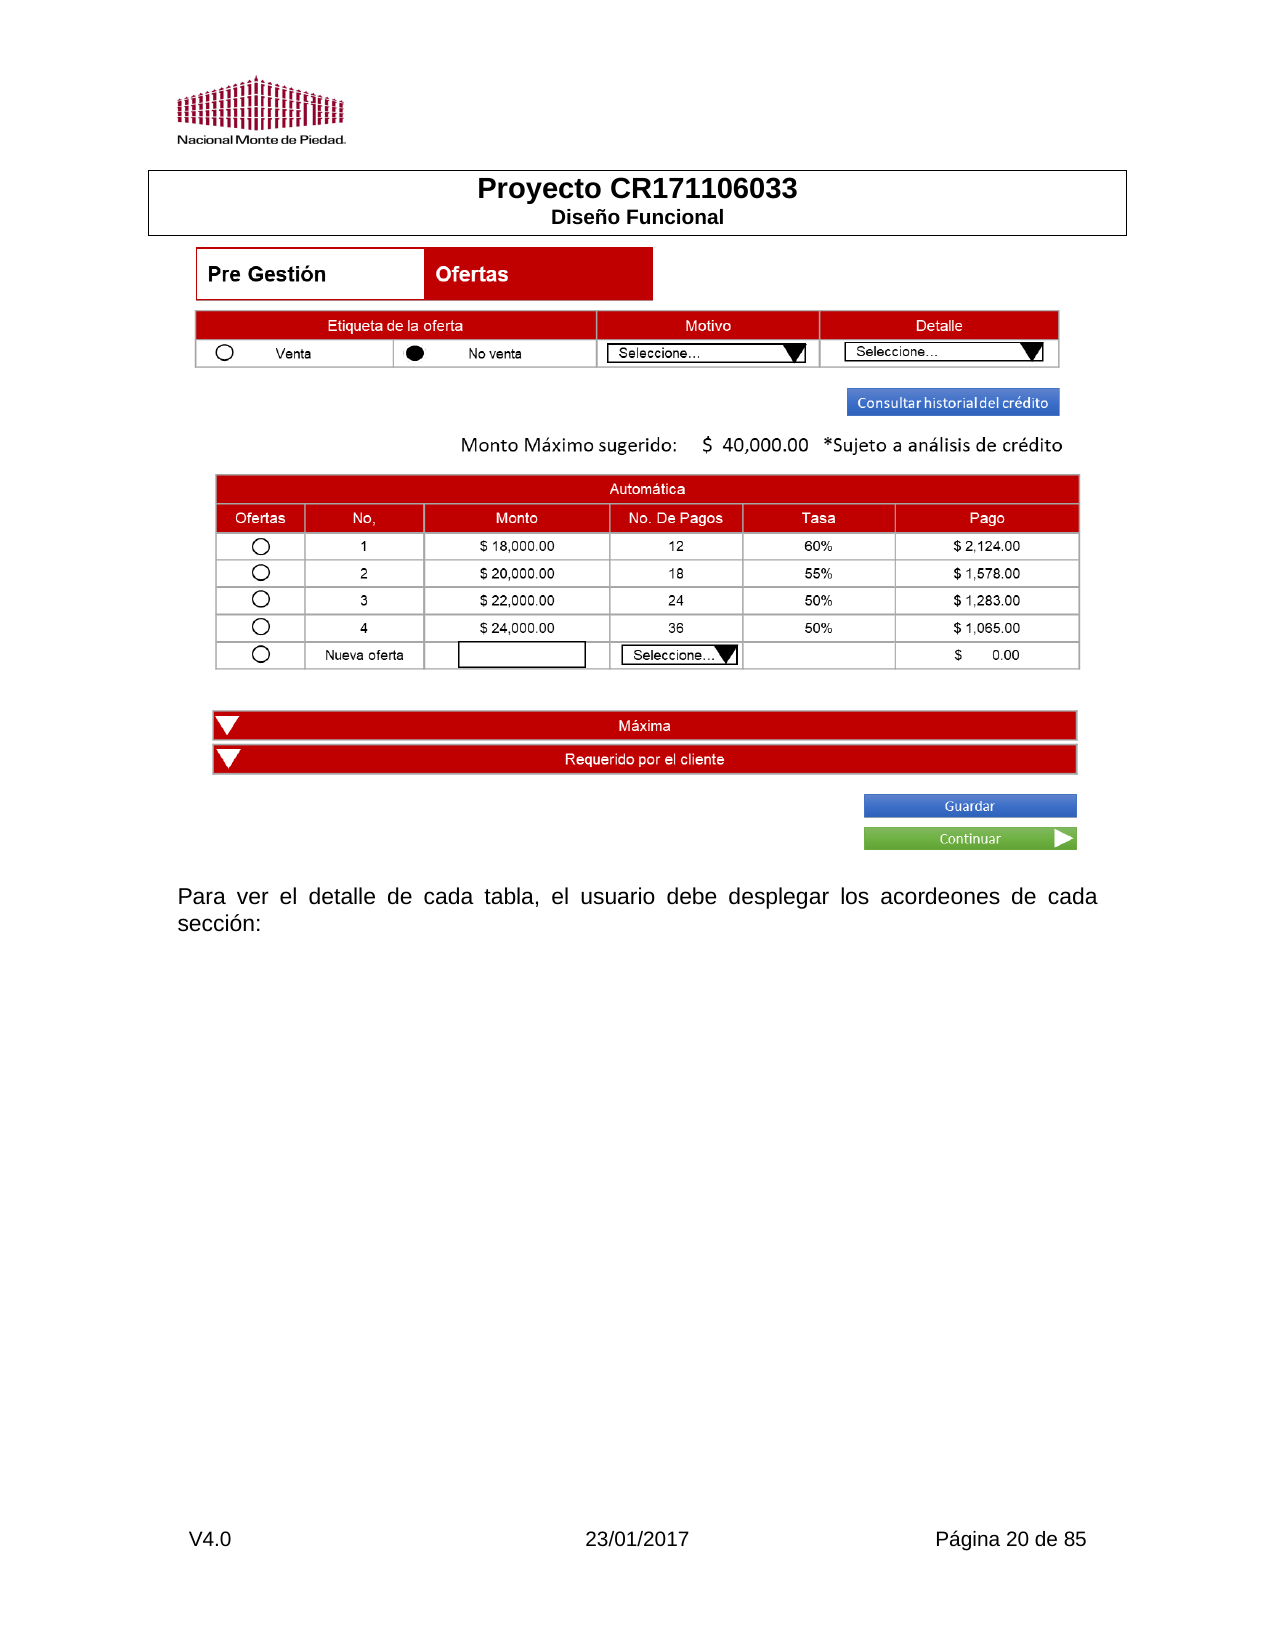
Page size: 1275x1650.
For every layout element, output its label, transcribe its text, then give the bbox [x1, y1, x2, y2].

text Para ver el detalle de cada tabla, el usuario debe desplegar los acordeones de cada sección: [177, 883, 1098, 936]
picture [194, 247, 1081, 857]
picture [177, 75, 346, 144]
